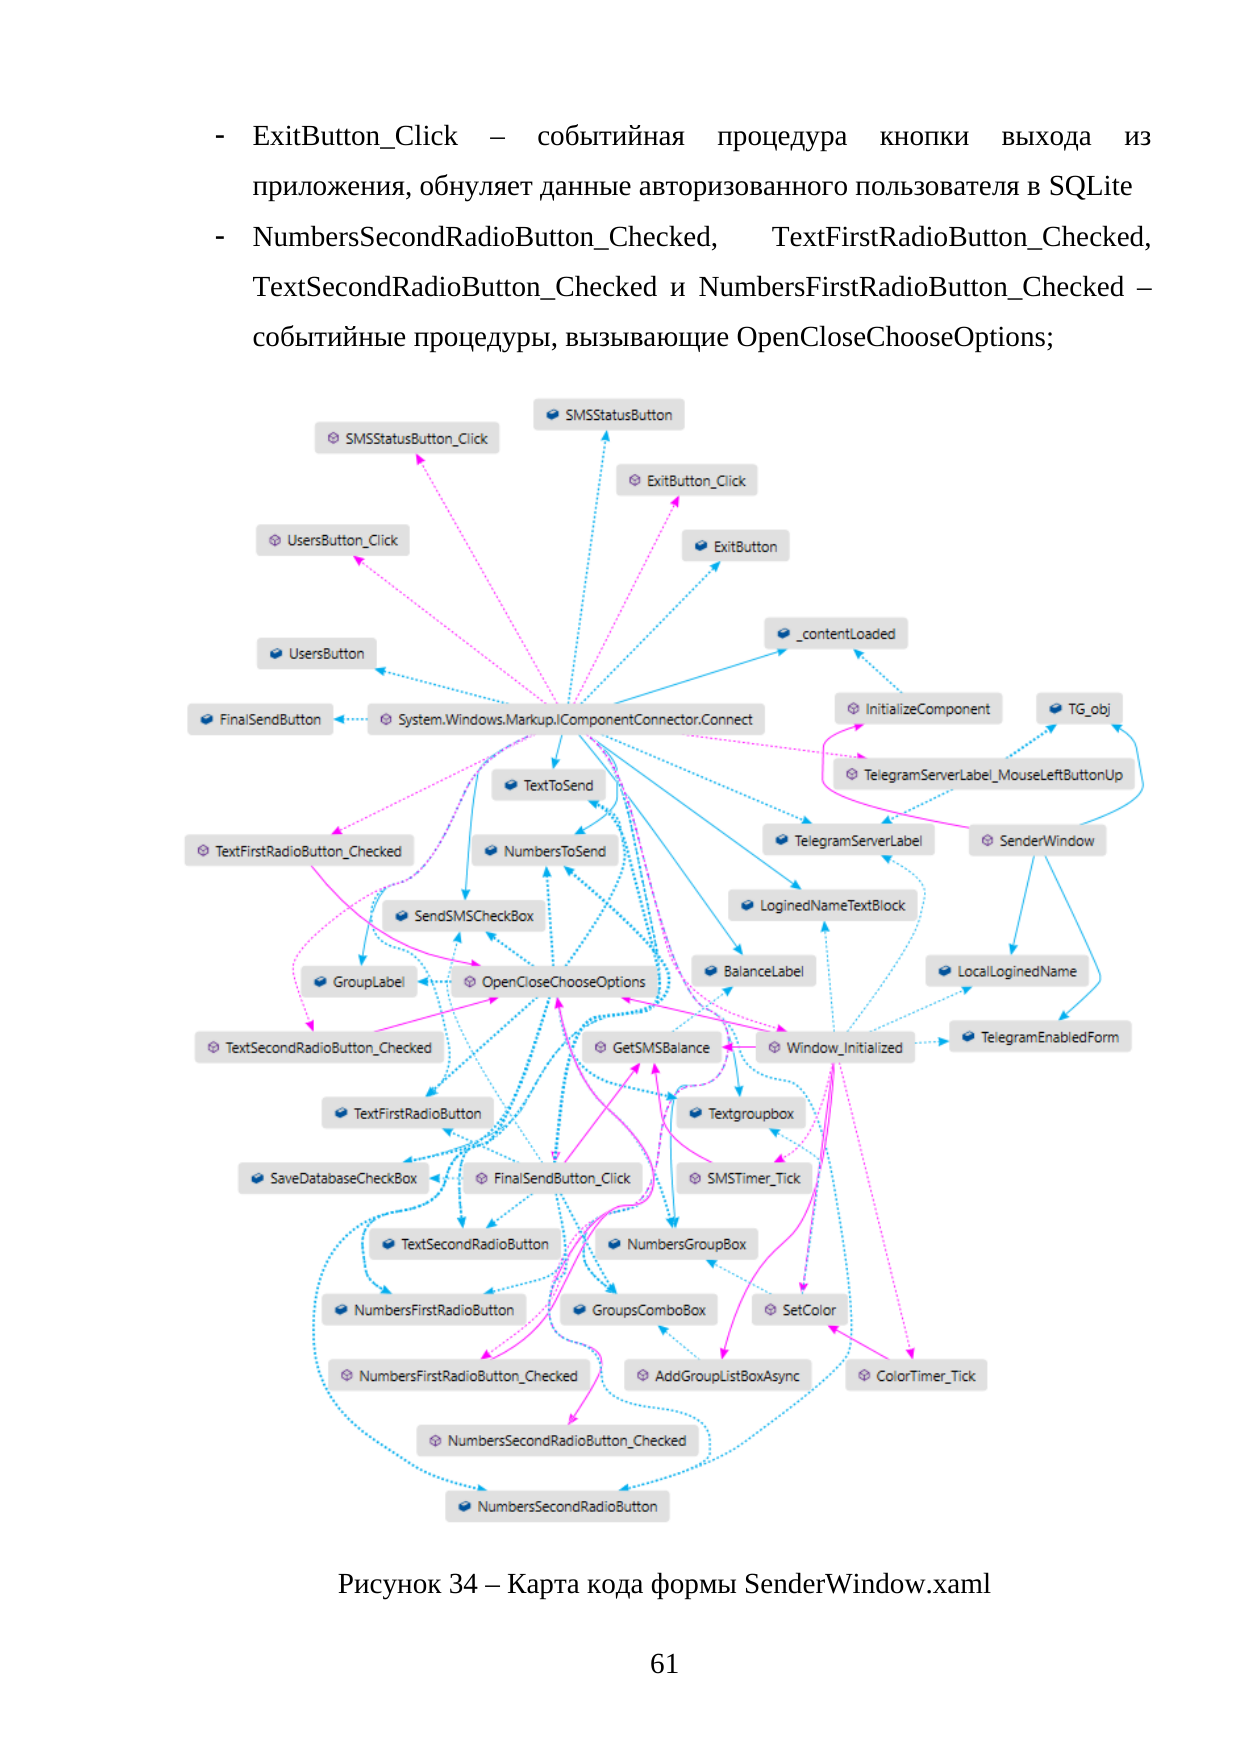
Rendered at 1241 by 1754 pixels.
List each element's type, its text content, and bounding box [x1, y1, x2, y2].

picture [177, 390, 1152, 1529]
list ExitButton_Click – событийная процедура кнопки выхода из приложения, обнуляет данные авторизованного пользователя в SQLite [215, 118, 1152, 202]
text Рисунок 34 – Карта кода формы SenderWindow.xaml [177, 1566, 1152, 1600]
list NumbersSecondRadioButton_Checked, TextFirstRadioButton_Checked, TextSecondRadioButton_Checked и NumbersFirstRadioButton_Checked – событийные процедуры, вызывающие OpenCloseChooseOptions; [215, 219, 1152, 353]
